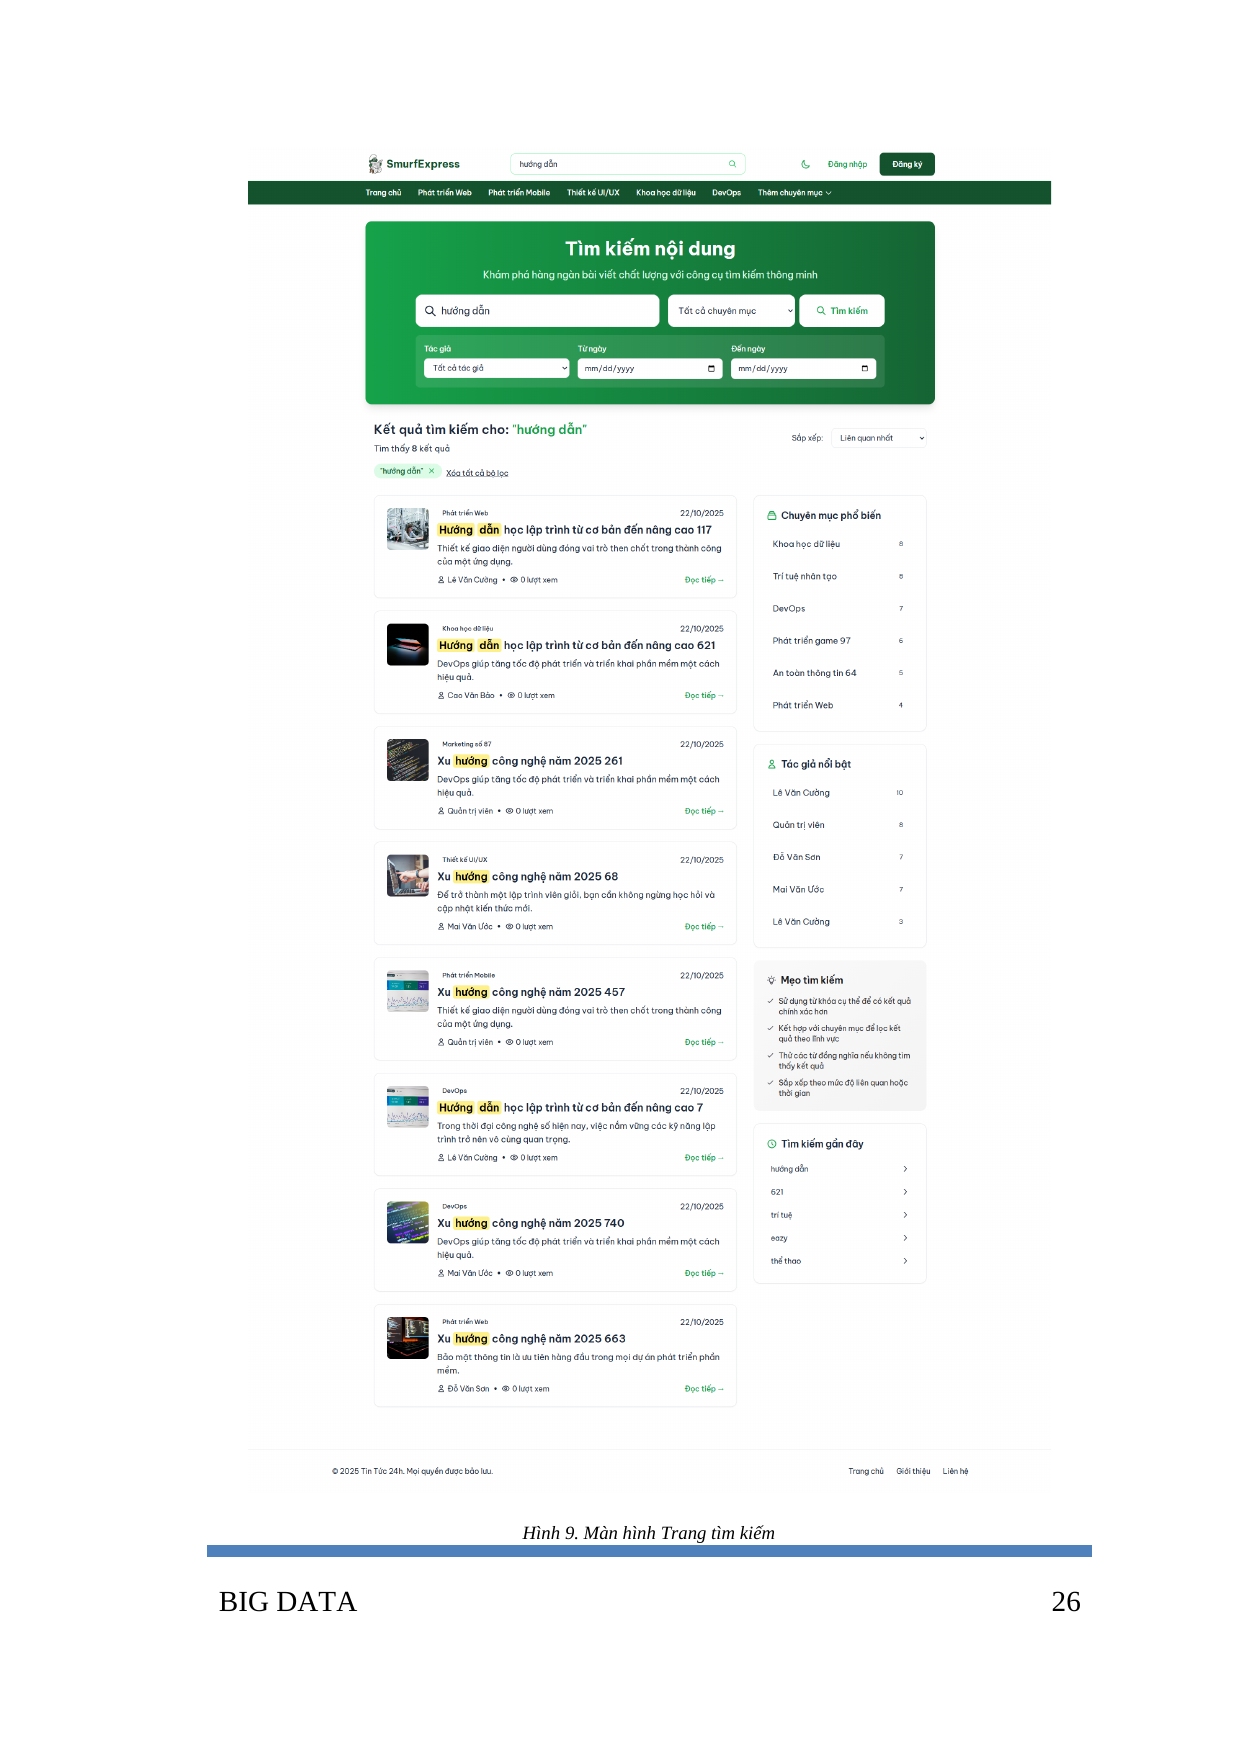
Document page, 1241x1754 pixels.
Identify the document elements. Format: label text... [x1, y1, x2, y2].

picture [248, 147, 1052, 1493]
text Hình 9. Màn hình Trang tìm kiếm [207, 1522, 1092, 1543]
